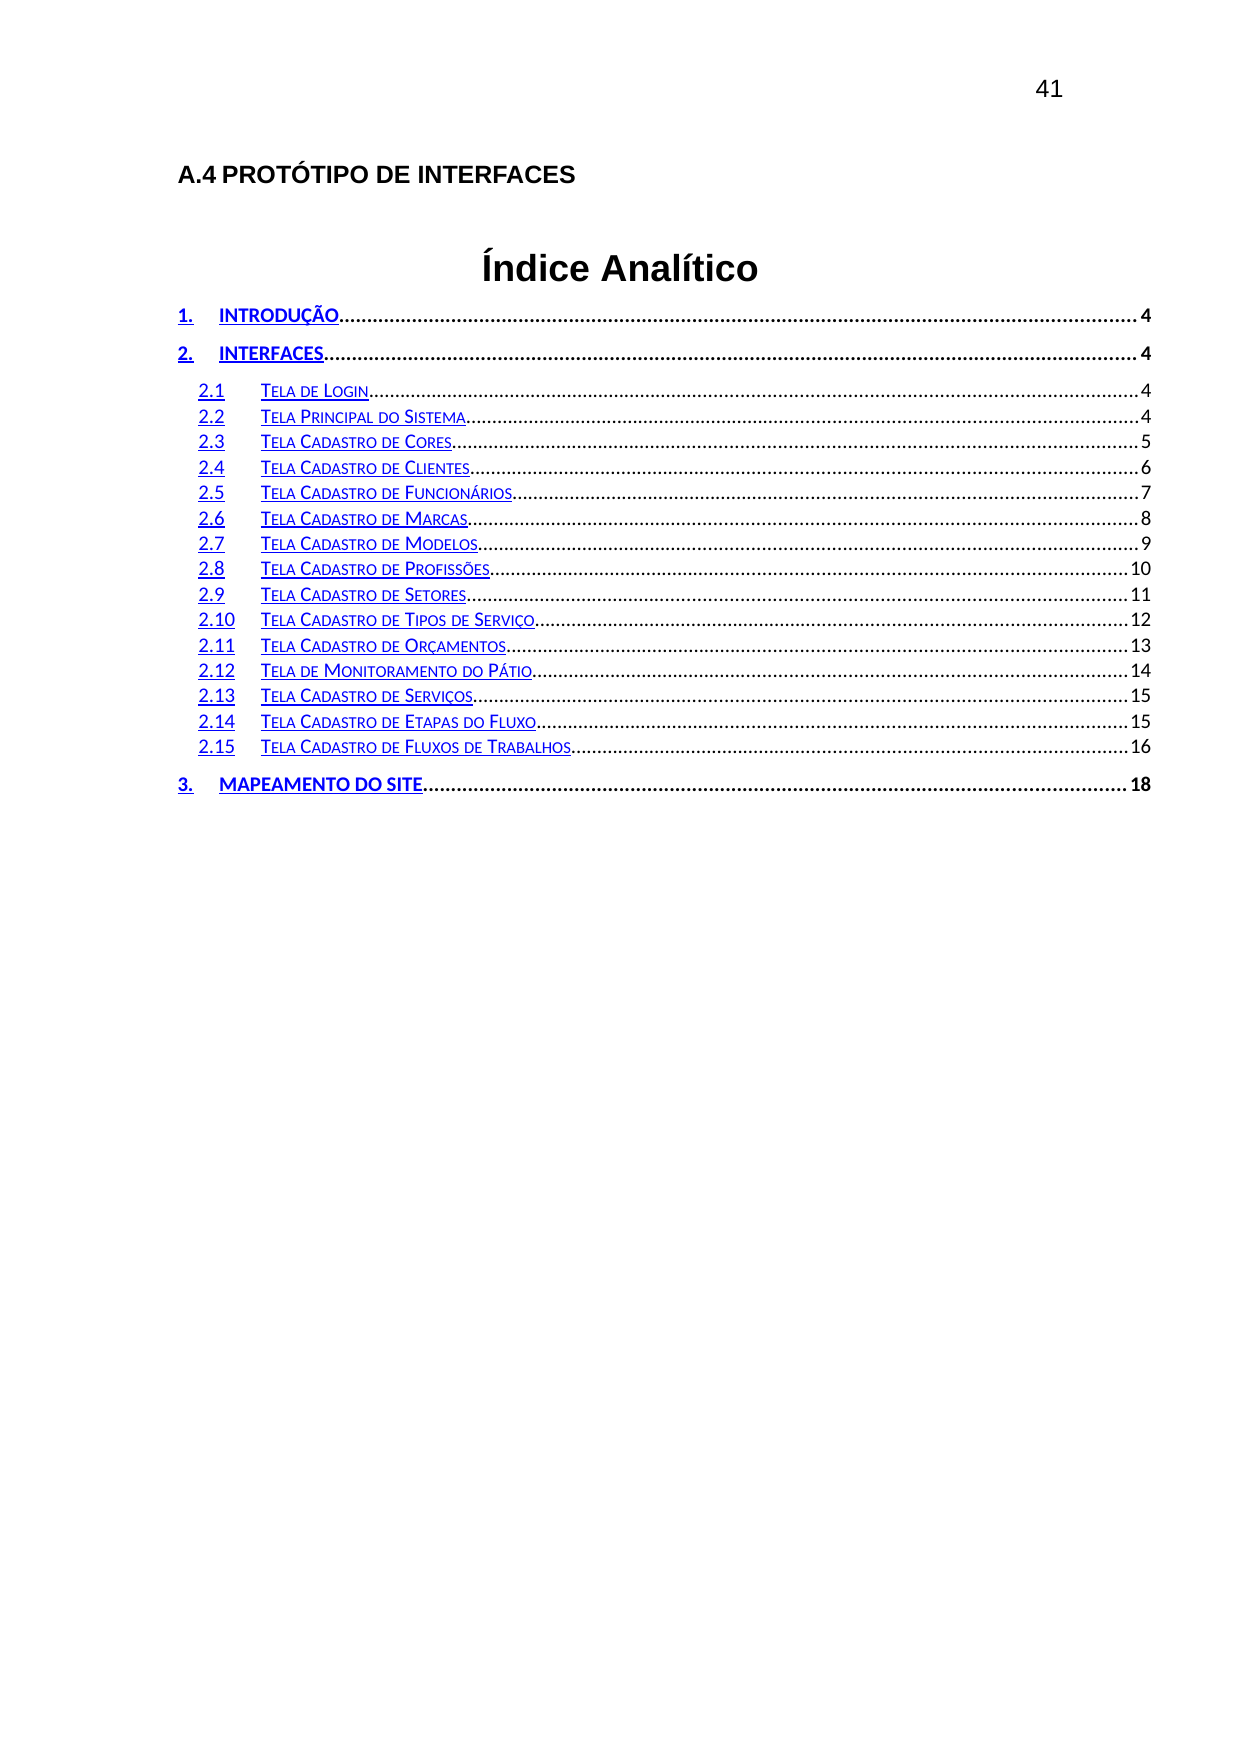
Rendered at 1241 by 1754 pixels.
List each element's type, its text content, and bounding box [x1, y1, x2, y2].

text 2.7 Tela Cadastro de Modelos 9 [198, 530, 1063, 556]
text 2.15 Tela Cadastro de Fluxos de Trabalhos 16 [198, 733, 1063, 759]
text 2.13 Tela Cadastro de Serviços 15 [198, 683, 1063, 708]
text 2.10 Tela Cadastro de Tipos de Serviço 12 [198, 606, 1063, 632]
text 2.5 Tela Cadastro de Funcionários 7 [198, 479, 1063, 505]
text 2.12 Tela de Monitoramento do Pátio 14 [198, 657, 1063, 683]
text 2. Interfaces 4 [177, 340, 1063, 365]
text 2.2 Tela Principal do Sistema 4 [198, 403, 1063, 428]
text Índice Analítico [177, 246, 1063, 289]
text 3. Mapeamento do Site 18 [177, 771, 1063, 797]
text 2.1 Tela de Login 4 [198, 378, 1063, 403]
text 2.9 Tela Cadastro de Setores 11 [198, 581, 1063, 606]
text 2.11 Tela Cadastro de Orçamentos 13 [198, 632, 1063, 657]
text 1. Introdução 4 [177, 302, 1063, 327]
text 2.3 Tela Cadastro de Cores 5 [198, 428, 1063, 454]
text 2.14 Tela Cadastro de Etapas do Fluxo 15 [198, 708, 1063, 733]
text 2.4 Tela Cadastro de Clientes 6 [198, 454, 1063, 479]
text 2.8 Tela Cadastro de Profissões 10 [198, 556, 1063, 581]
text protótipo de interfaces [177, 160, 1063, 189]
text 2.6 Tela Cadastro de Marcas 8 [198, 505, 1063, 530]
